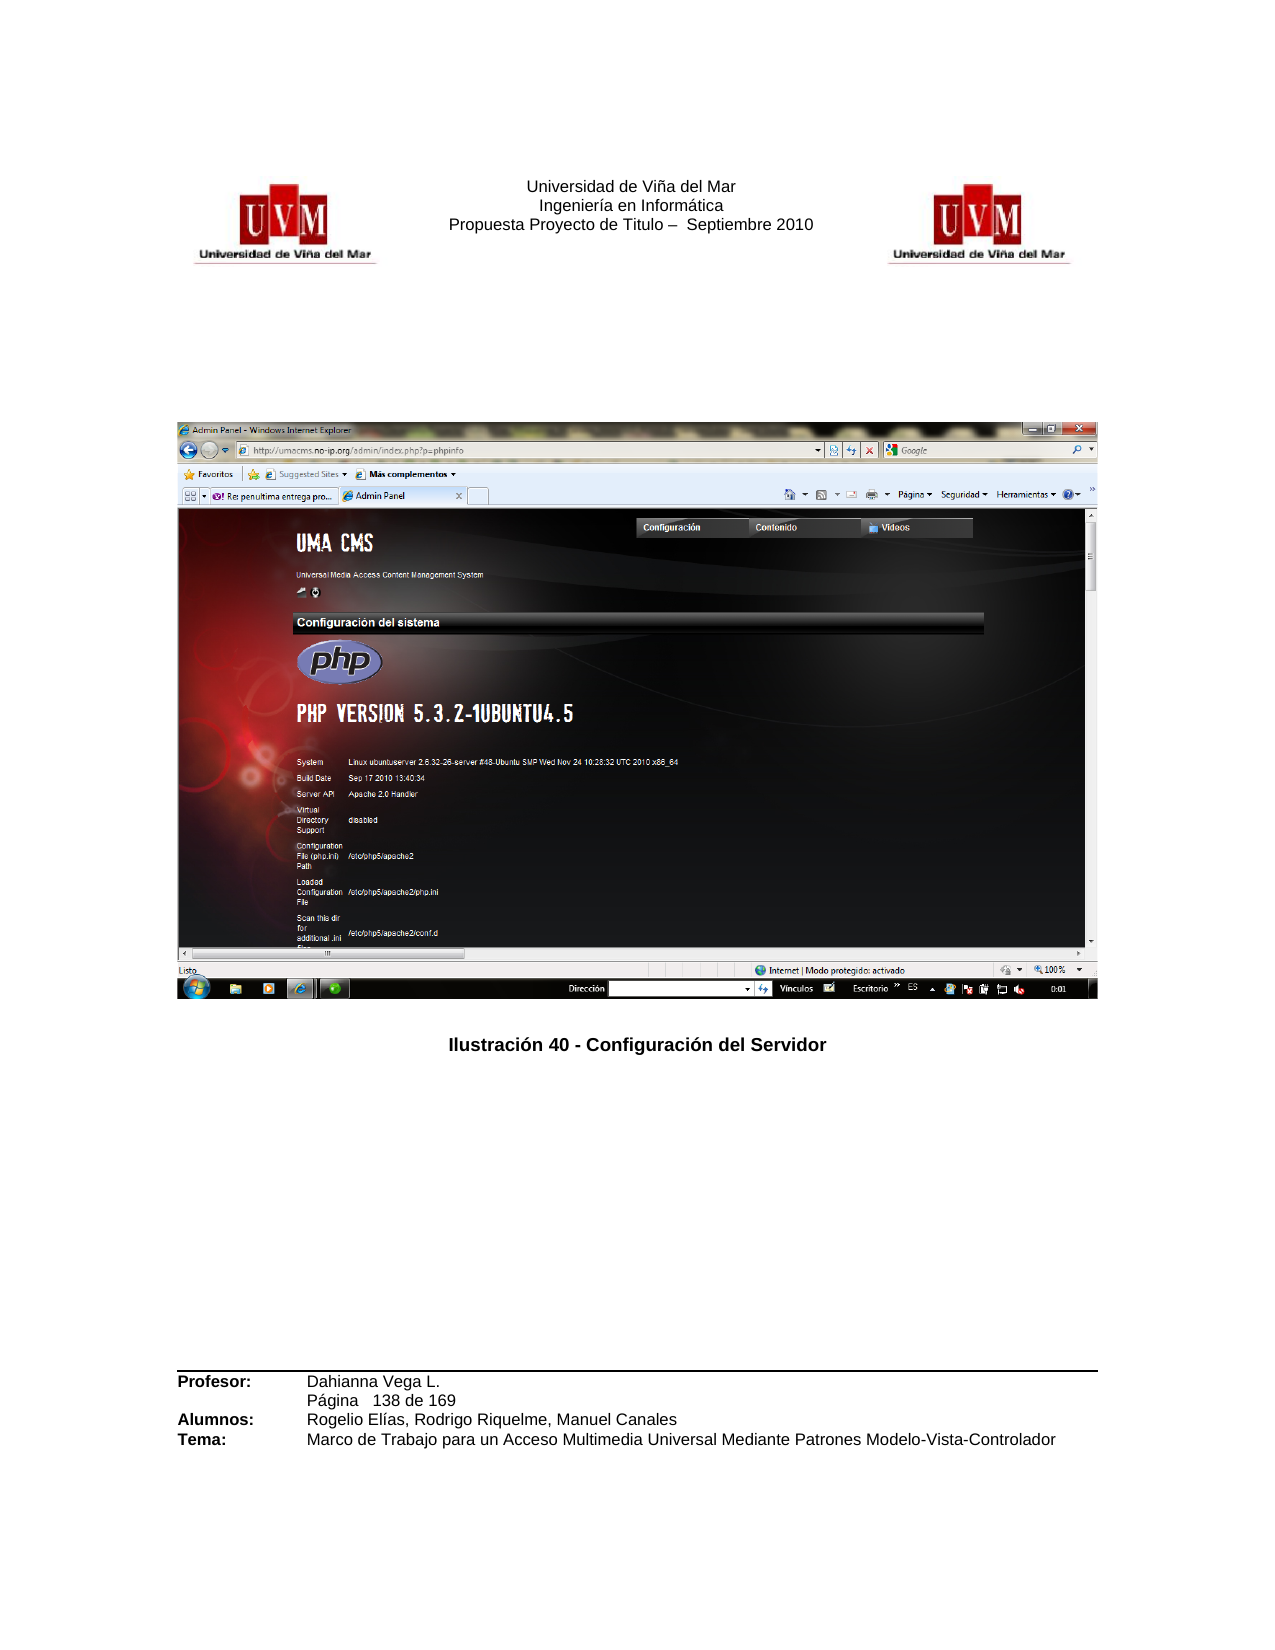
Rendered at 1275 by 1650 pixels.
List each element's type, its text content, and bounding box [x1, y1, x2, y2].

text Ilustración 40 - Configuración del Servidor [177, 1033, 1098, 1055]
picture [871, 176, 1084, 267]
picture [177, 422, 1098, 999]
picture [177, 176, 390, 267]
